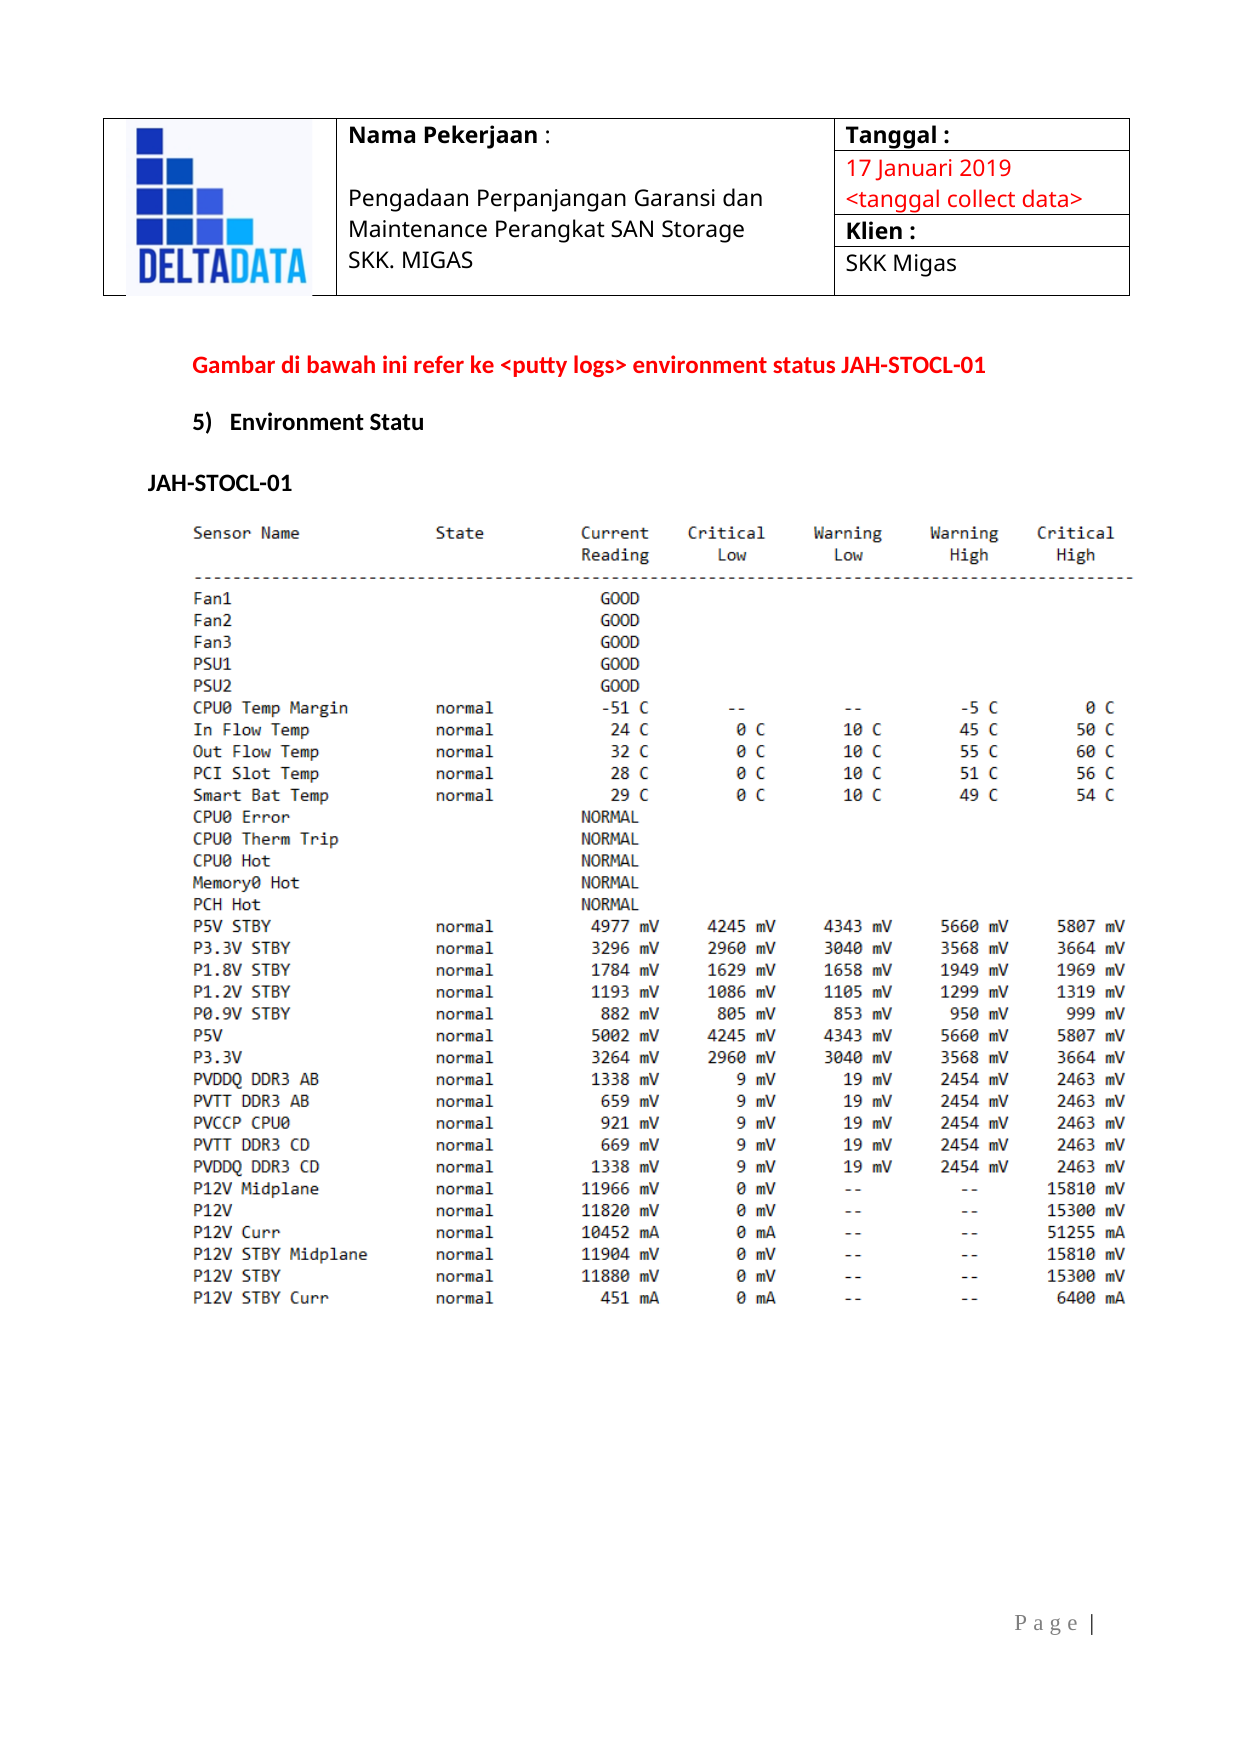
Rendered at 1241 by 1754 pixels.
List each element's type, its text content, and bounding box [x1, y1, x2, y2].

list JAH-STOCL-01 [148, 467, 1092, 498]
picture [192, 523, 1138, 1311]
list Gambar di bawah ini refer ke <putty logs> environment status JAH-STOCL-01 [148, 349, 1092, 380]
picture [126, 119, 313, 296]
list Environment Statu [192, 406, 1092, 437]
